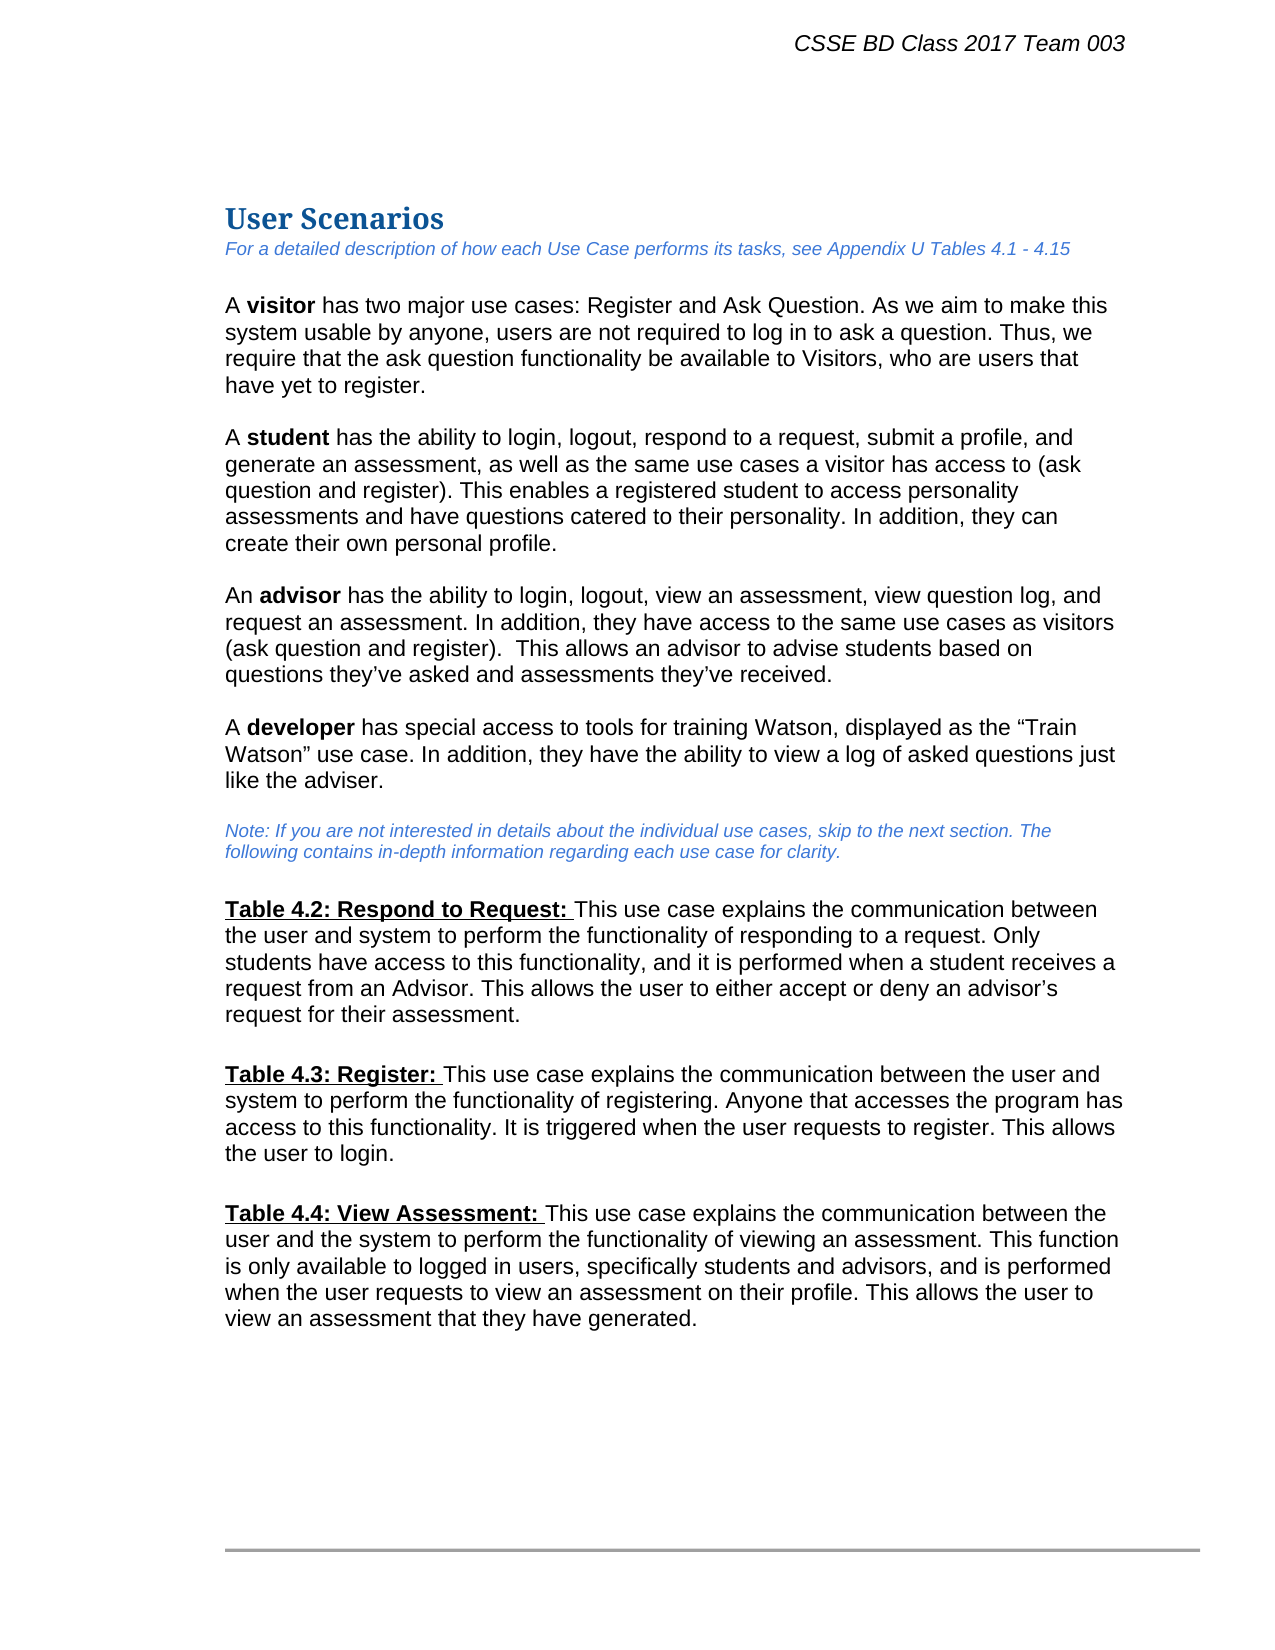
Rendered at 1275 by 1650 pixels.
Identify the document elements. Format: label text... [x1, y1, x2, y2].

text A visitor has two major use cases: Register and Ask Question. As we aim to make this system usable by anyone, users are not required to log in to ask a question. Thus, we require that the ask question functionality be available to Visitors, who are users that have yet to register. [225, 292, 1125, 398]
subtitle User Scenarios [225, 198, 1125, 238]
subtitle Table 4.3: Register: This use case explains the communication between the user and system to perform the functionality of registering. Anyone that accesses the program has access to this functionality. It is triggered when the user requests to register. This allows the user to login. [225, 1061, 1125, 1167]
text A student has the ability to login, logout, respond to a request, submit a profile, and generate an assessment, as well as the same use cases a visitor has access to (ask question and register). This enables a registered student to access personality assessments and have questions catered to their personality. In addition, they can create their own personal profile. [225, 424, 1125, 556]
subtitle Table 4.2: Respond to Request: This use case explains the communication between the user and system to perform the functionality of responding to a request. Only students have access to this functionality, and it is performed when a student receives a request from an Advisor. This allows the user to either accept or deny an advisor’s request for their assessment. [225, 896, 1125, 1028]
subtitle For a detailed description of how each Use Case performs its tasks, see Appendix U Tables 4.1 - 4.15 [225, 238, 1125, 259]
text An advisor has the ability to login, logout, view an assessment, view question log, and request an assessment. In addition, they have access to the same use cases as visitors (ask question and register). This allows an advisor to advise students based on questions they’ve asked and assessments they’ve received. [225, 582, 1125, 688]
subtitle Note: If you are not interested in details about the individual use cases, skip to the next section. The following contains in-depth information regarding each use case for clarity. [225, 819, 1125, 863]
text A developer has special access to tools for training Watson, displayed as the “Train Watson” use case. In addition, they have the ability to view a log of asked questions just like the adviser. [225, 714, 1125, 793]
subtitle Table 4.4: View Assessment: This use case explains the communication between the user and the system to perform the functionality of viewing an assessment. This function is only available to logged in users, specifically students and advisors, and is performed when the user requests to view an assessment on their profile. This allows the user to view an assessment that they have generated. [225, 1200, 1125, 1332]
